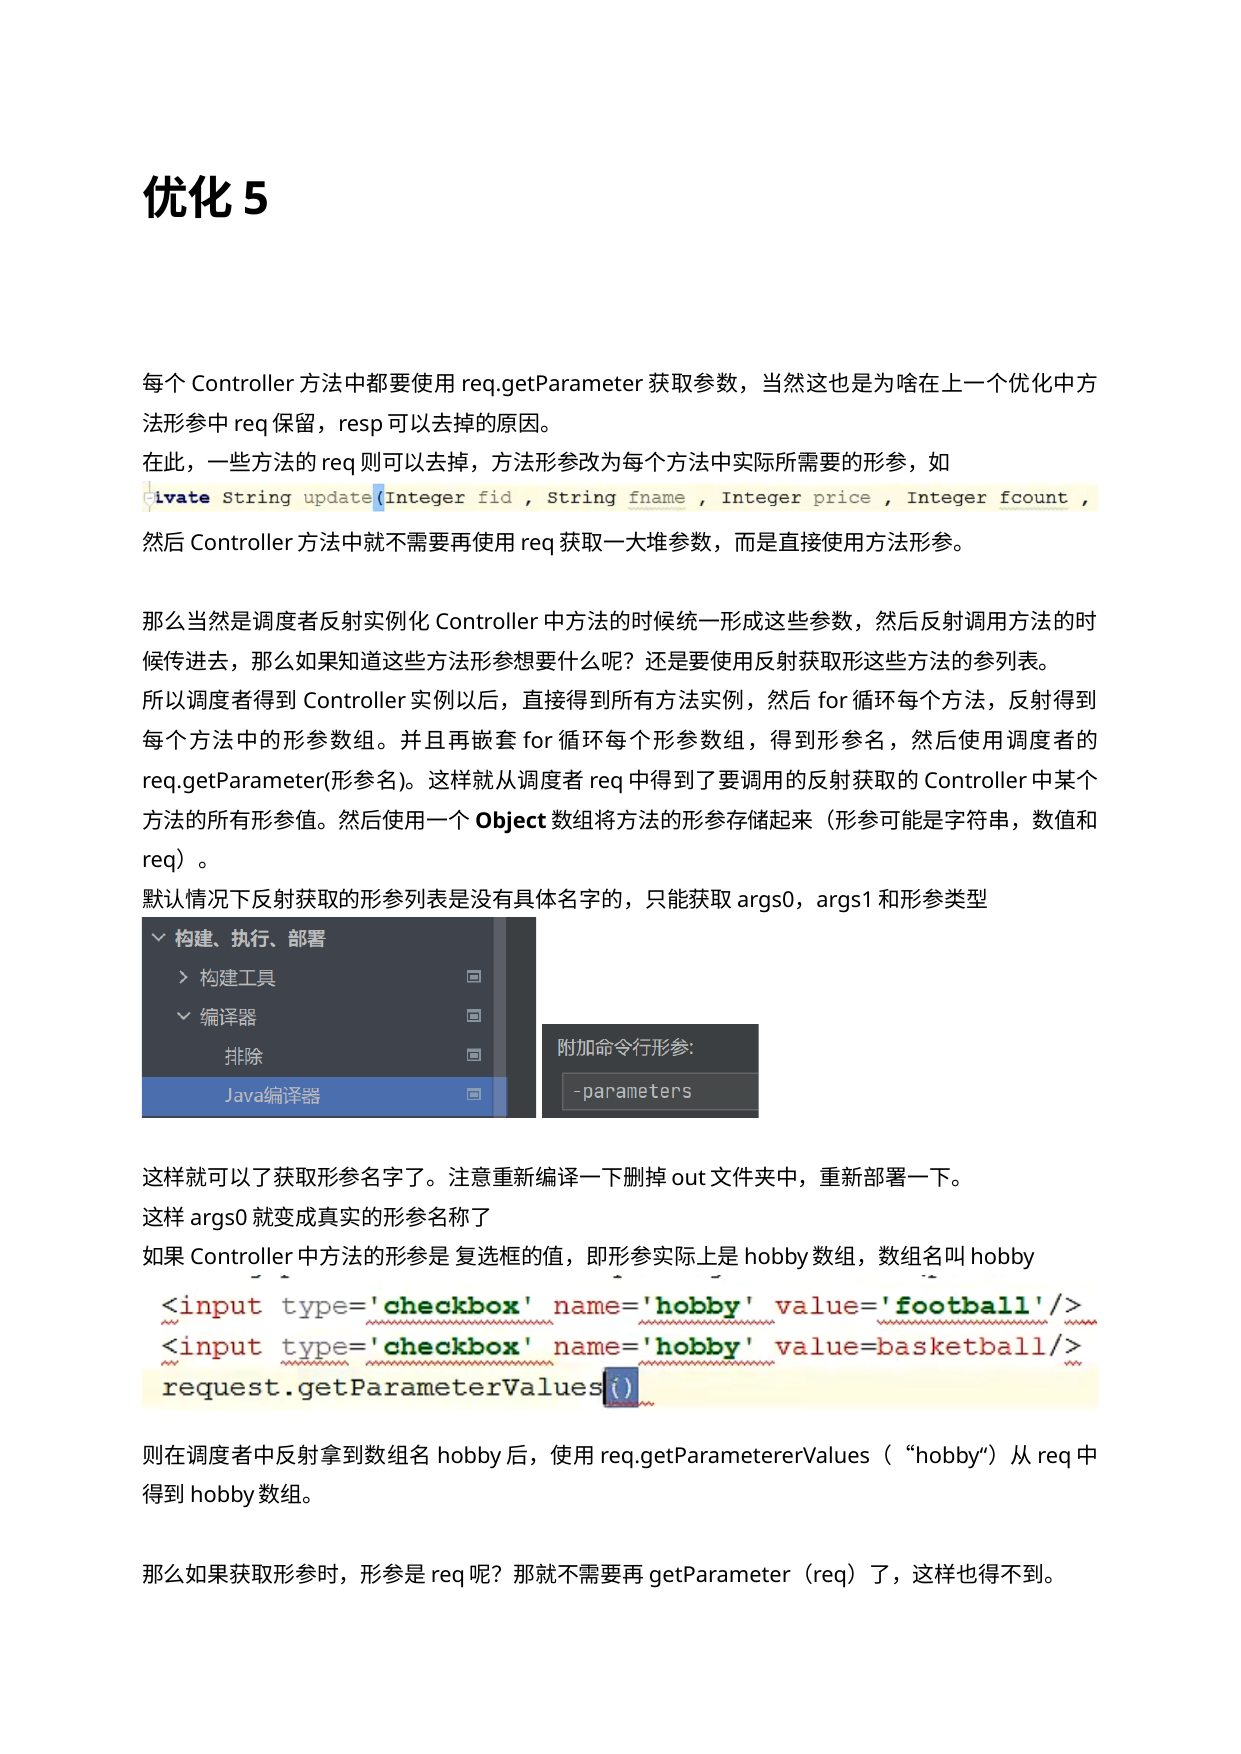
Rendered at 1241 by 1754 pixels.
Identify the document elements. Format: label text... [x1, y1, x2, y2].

text 每个Controller方法中都要使用req.getParameter获取参数，当然这也是为啥在上一个优化中方法形参中req保留，resp可以去掉的原因。 [142, 362, 1098, 441]
text 然后Controller方法中就不需要再使用req获取一大堆参数，而是直接使用方法形参。 [142, 521, 1098, 561]
text 默认情况下反射获取的形参列表是没有具体名字的，只能获取args0，args1和形参类型 [142, 878, 1098, 918]
text 所以调度者得到Controller实例以后，直接得到所有方法实例，然后for循环每个方法，反射得到每个方法中的形参数组。并且再嵌套for循环每个形参数组，得到形参名，然后使用调度者的req.getParameter(形参名)。这样就从调度者req中得到了要调用的反射获取的Controller中某个方法的所有形参值。然后使用一个Object数组将方法的形参存储起来（形参可能是字符串，数值和req）。 [142, 679, 1098, 878]
text 这样就可以了获取形参名字了。注意重新编译一下删掉out文件夹中，重新部署一下。 [142, 1156, 1098, 1196]
picture [141, 481, 1099, 512]
text 在此，一些方法的req则可以去掉，方法形参改为每个方法中实际所需要的形参，如 [142, 441, 1098, 481]
subtitle 优化5 [142, 154, 1098, 234]
text 如果Controller中方法的形参是 复选框的值，即形参实际上是hobby数组，数组名叫hobby [142, 1235, 1098, 1275]
text 则在调度者中反射拿到数组名hobby后，使用req.getParametererValues（“hobby“）从req中得到hobby数组。 [142, 1434, 1098, 1513]
text 那么当然是调度者反射实例化Controller中方法的时候统一形成这些参数，然后反射调用方法的时候传进去，那么如果知道这些方法形参想要什么呢？还是要使用反射获取形这些方法的参列表。 [142, 600, 1098, 679]
text 这样args0就变成真实的形参名称了 [142, 1196, 1098, 1235]
text 那么如果获取形参时，形参是req呢？那就不需要再getParameter（req）了，这样也得不到。 [142, 1553, 1098, 1592]
picture [141, 917, 537, 1118]
picture [542, 1024, 759, 1118]
picture [141, 1275, 1099, 1411]
